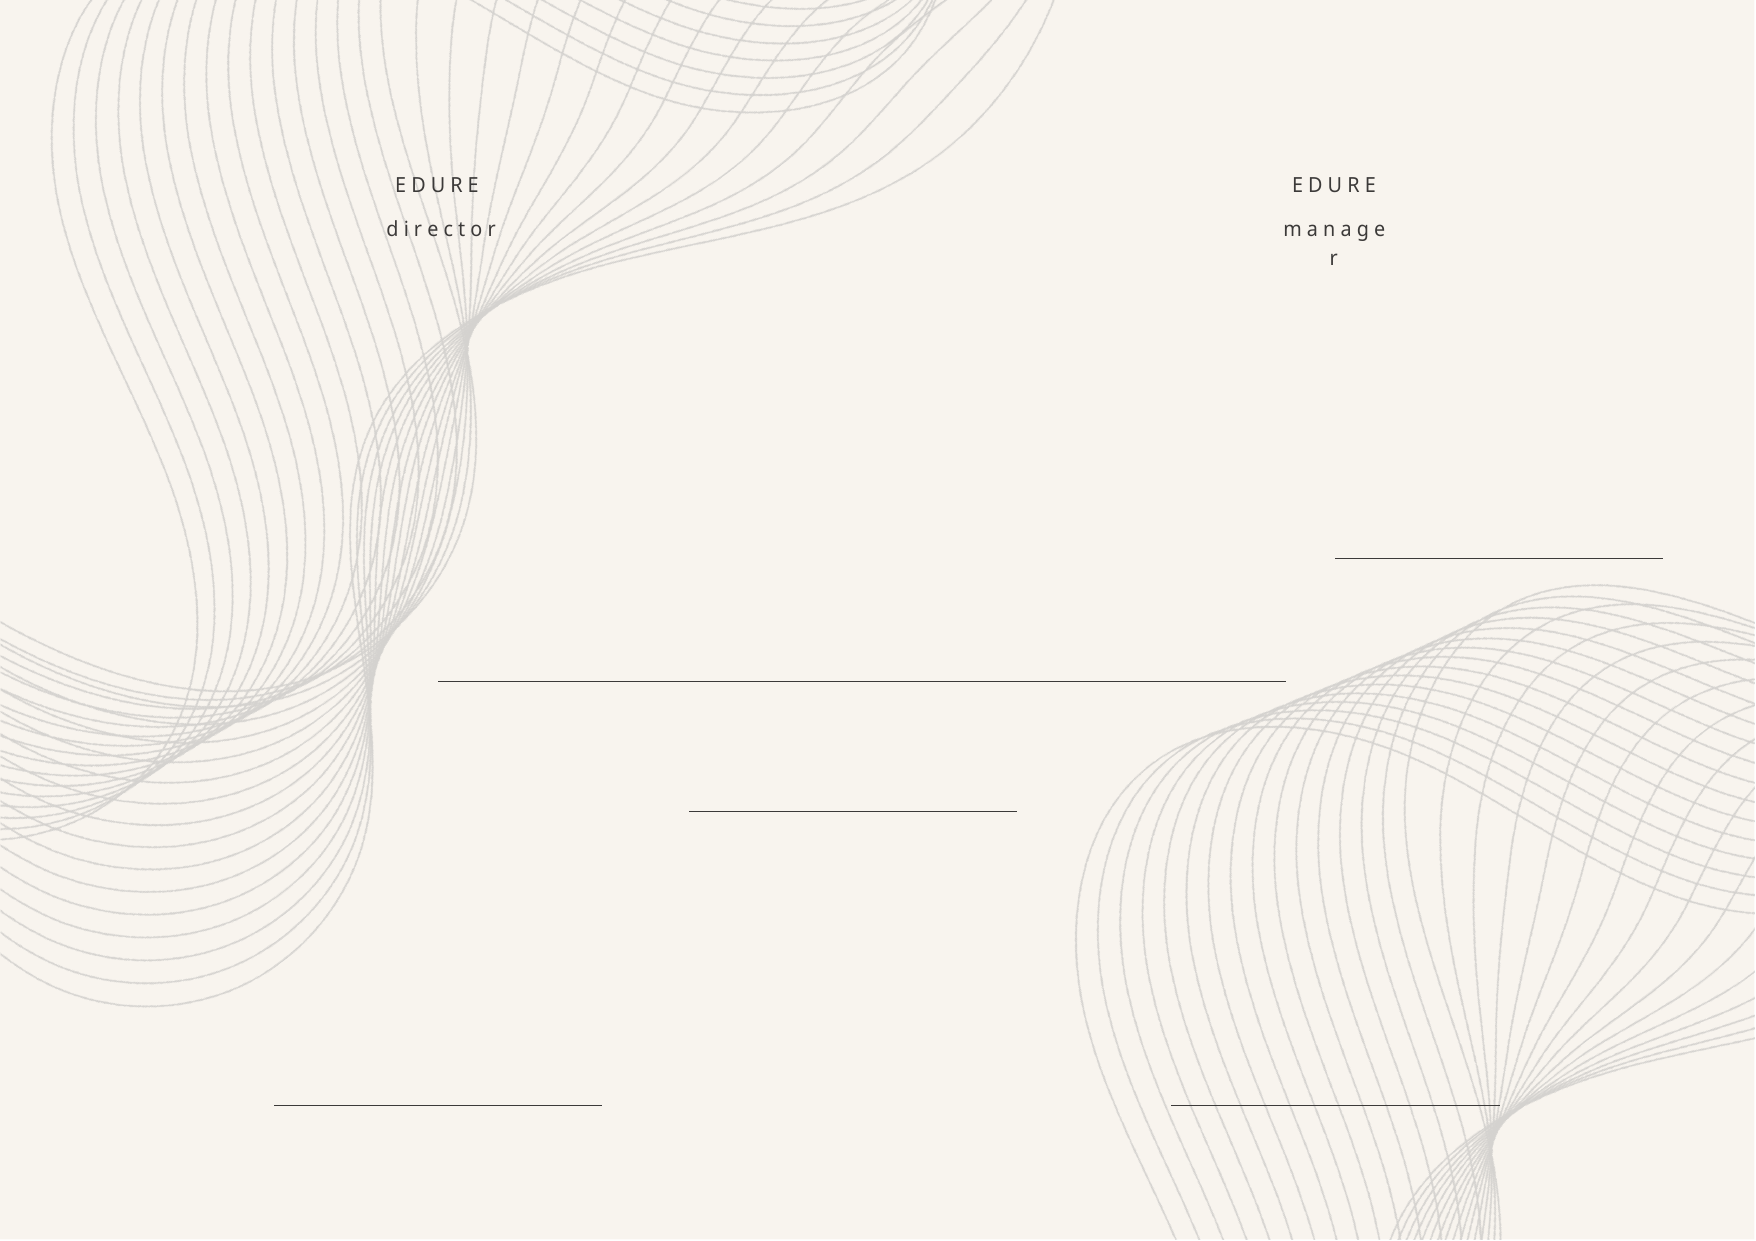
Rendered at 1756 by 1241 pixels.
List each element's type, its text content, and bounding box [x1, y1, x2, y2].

picture [0, 0, 1755, 1240]
text d i r e c t o r [386, 214, 496, 242]
text E D U R E [1292, 171, 1377, 199]
text E D U R E [395, 170, 496, 198]
text m a n a g e r [1277, 214, 1391, 271]
